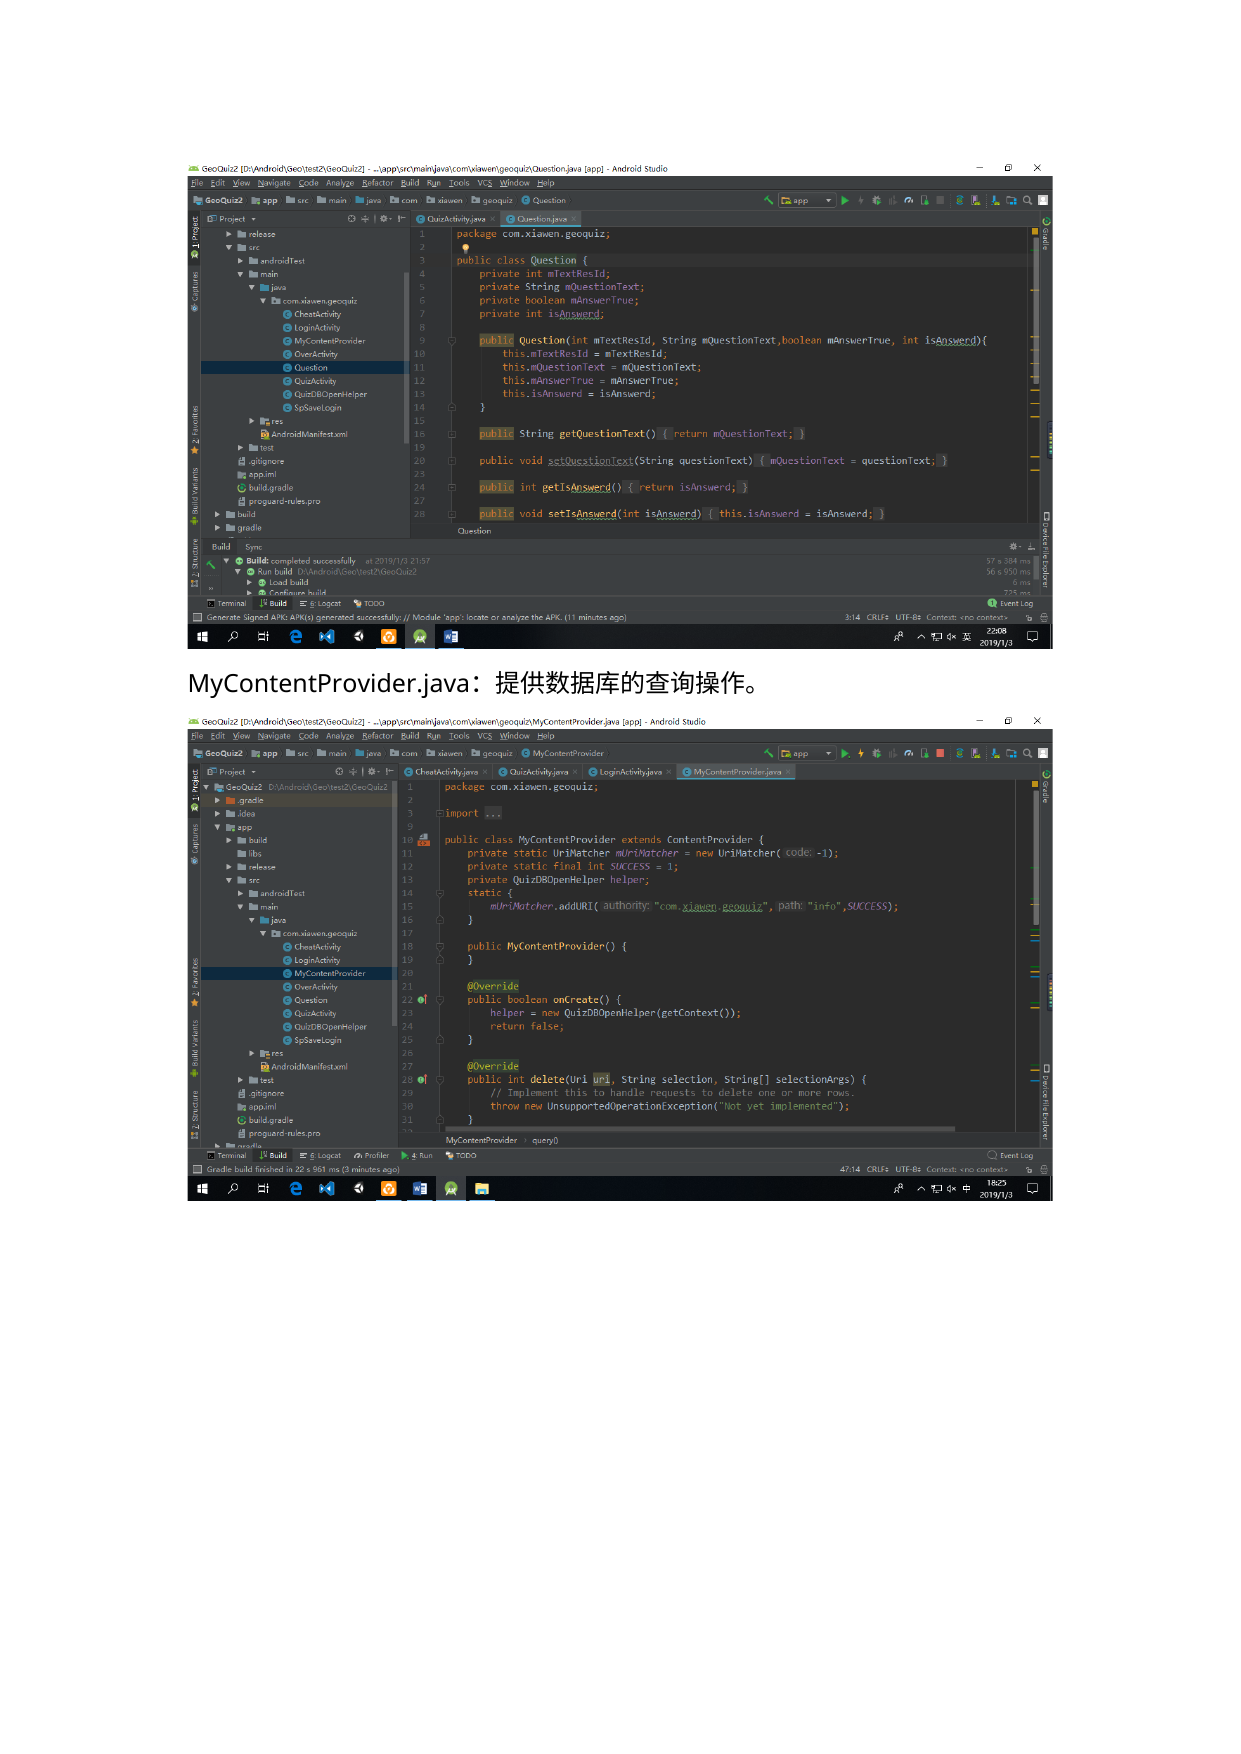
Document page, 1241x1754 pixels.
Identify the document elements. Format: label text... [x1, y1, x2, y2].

text MyContentProvider.java：提供数据库的查询操作。 [187, 649, 1053, 714]
picture [187, 714, 1053, 1201]
picture [187, 162, 1053, 649]
